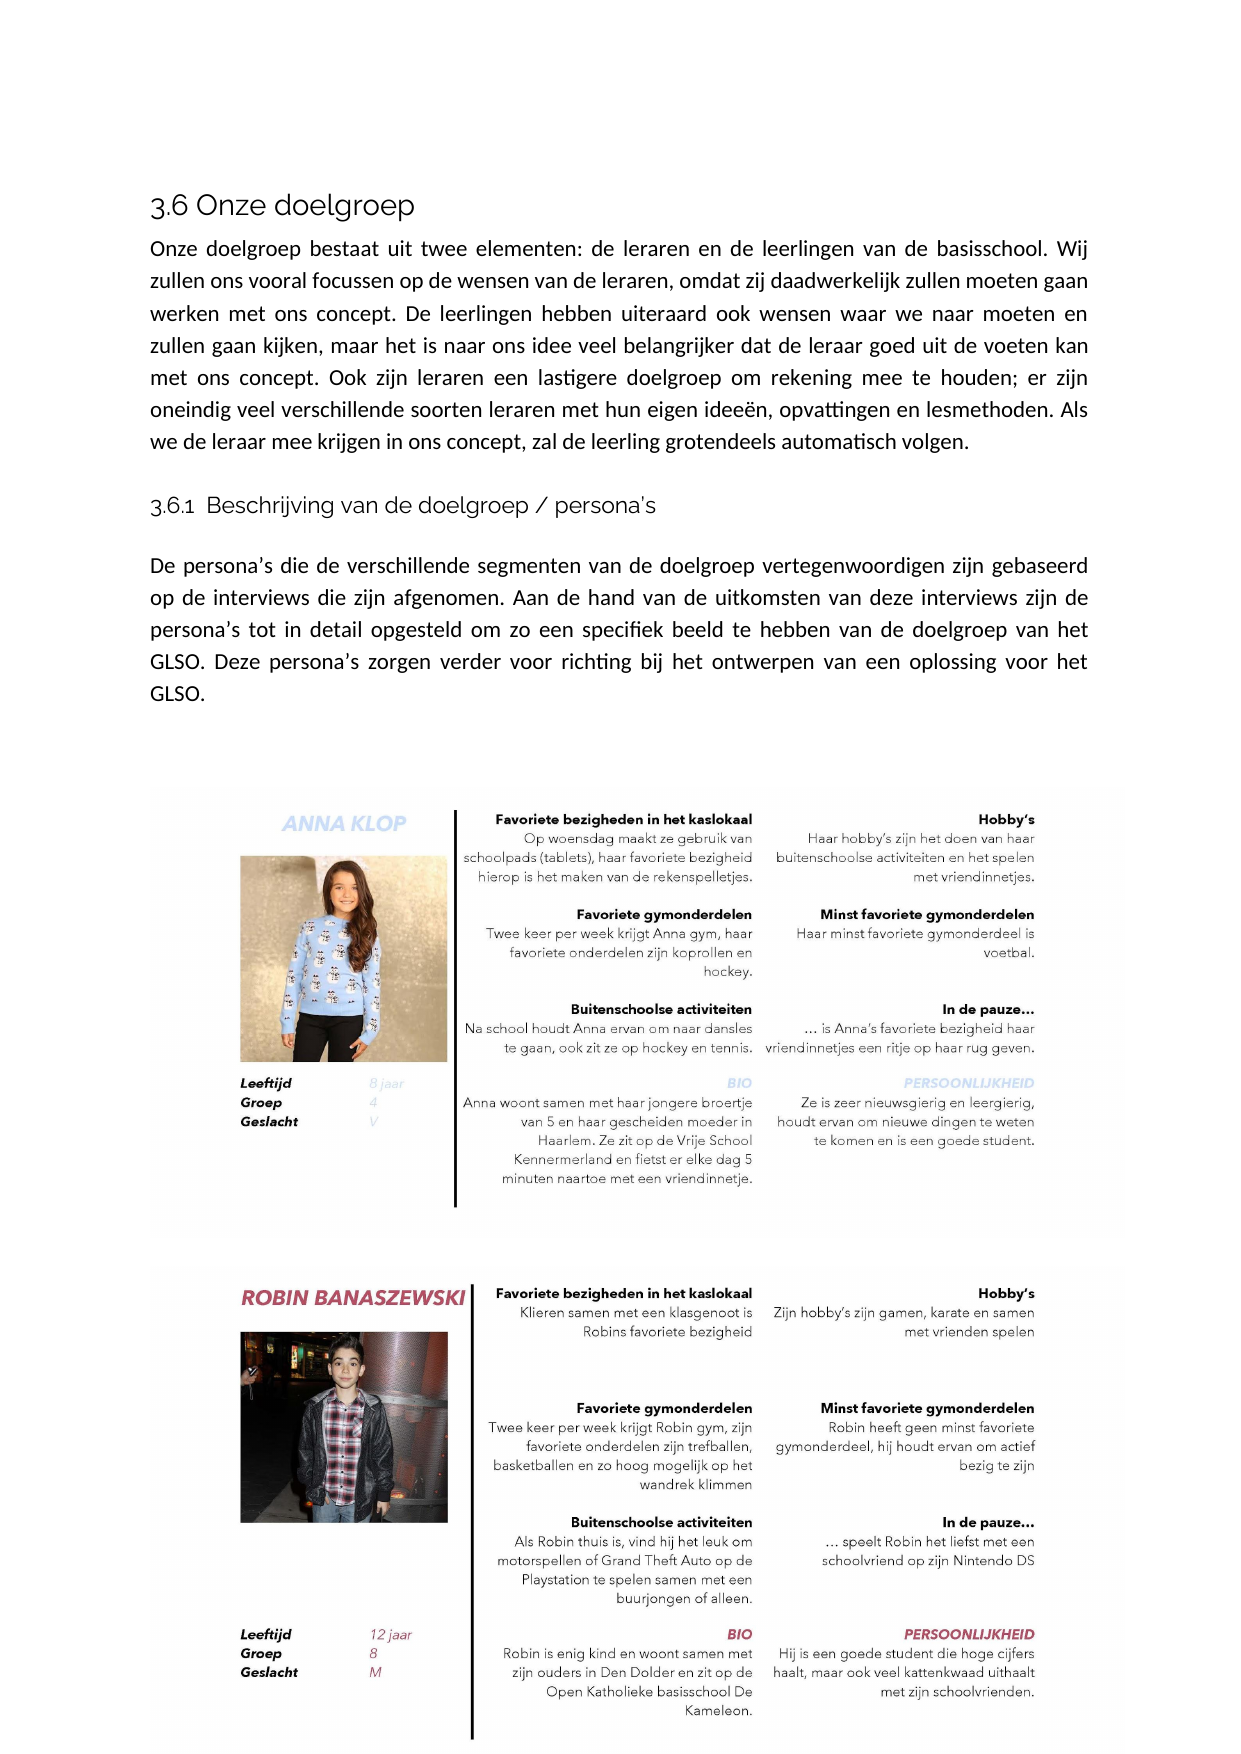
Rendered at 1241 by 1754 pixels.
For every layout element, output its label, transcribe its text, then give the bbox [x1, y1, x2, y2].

text Onze doelgroep bestaat uit twee elementen: de leraren en de leerlingen van de basisschool. Wij zullen ons vooral focussen op de wensen van de leraren, omdat zij daadwerkelijk zullen moeten gaan werken met ons concept. De leerlingen hebben uiteraard ook wensen waar we naar moeten en zullen gaan kijken, maar het is naar ons idee veel belangrijker dat de leraar goed uit de voeten kan met ons concept. Ook zijn leraren een lastigere doelgroep om rekening mee te houden; er zijn oneindig veel verschillende soorten leraren met hun eigen ideeën, opvattingen en lesmethoden. Als we de leraar mee krijgen in ons concept, zal de leerling grotendeels automatisch volgen. [150, 234, 1090, 455]
picture [150, 1266, 1125, 1754]
text De persona’s die de verschillende segmenten van de doelgroep vertegenwoordigen zijn gebaseerd op de interviews die zijn afgenomen. Aan de hand van de uitkomsten van deze interviews zijn de persona’s tot in detail opgesteld om zo een specifiek beeld te hebben van de doelgroep van het GLSO. Deze persona’s zorgen verder voor richting bij het ontwerpen van een oplossing voor het GLSO. [150, 551, 1090, 708]
subtitle 3.6.1 Beschrijving van de doelgroep / persona’s [150, 492, 1090, 519]
picture [150, 787, 1125, 1238]
subtitle 3.6 Onze doelgroep [150, 187, 1090, 222]
